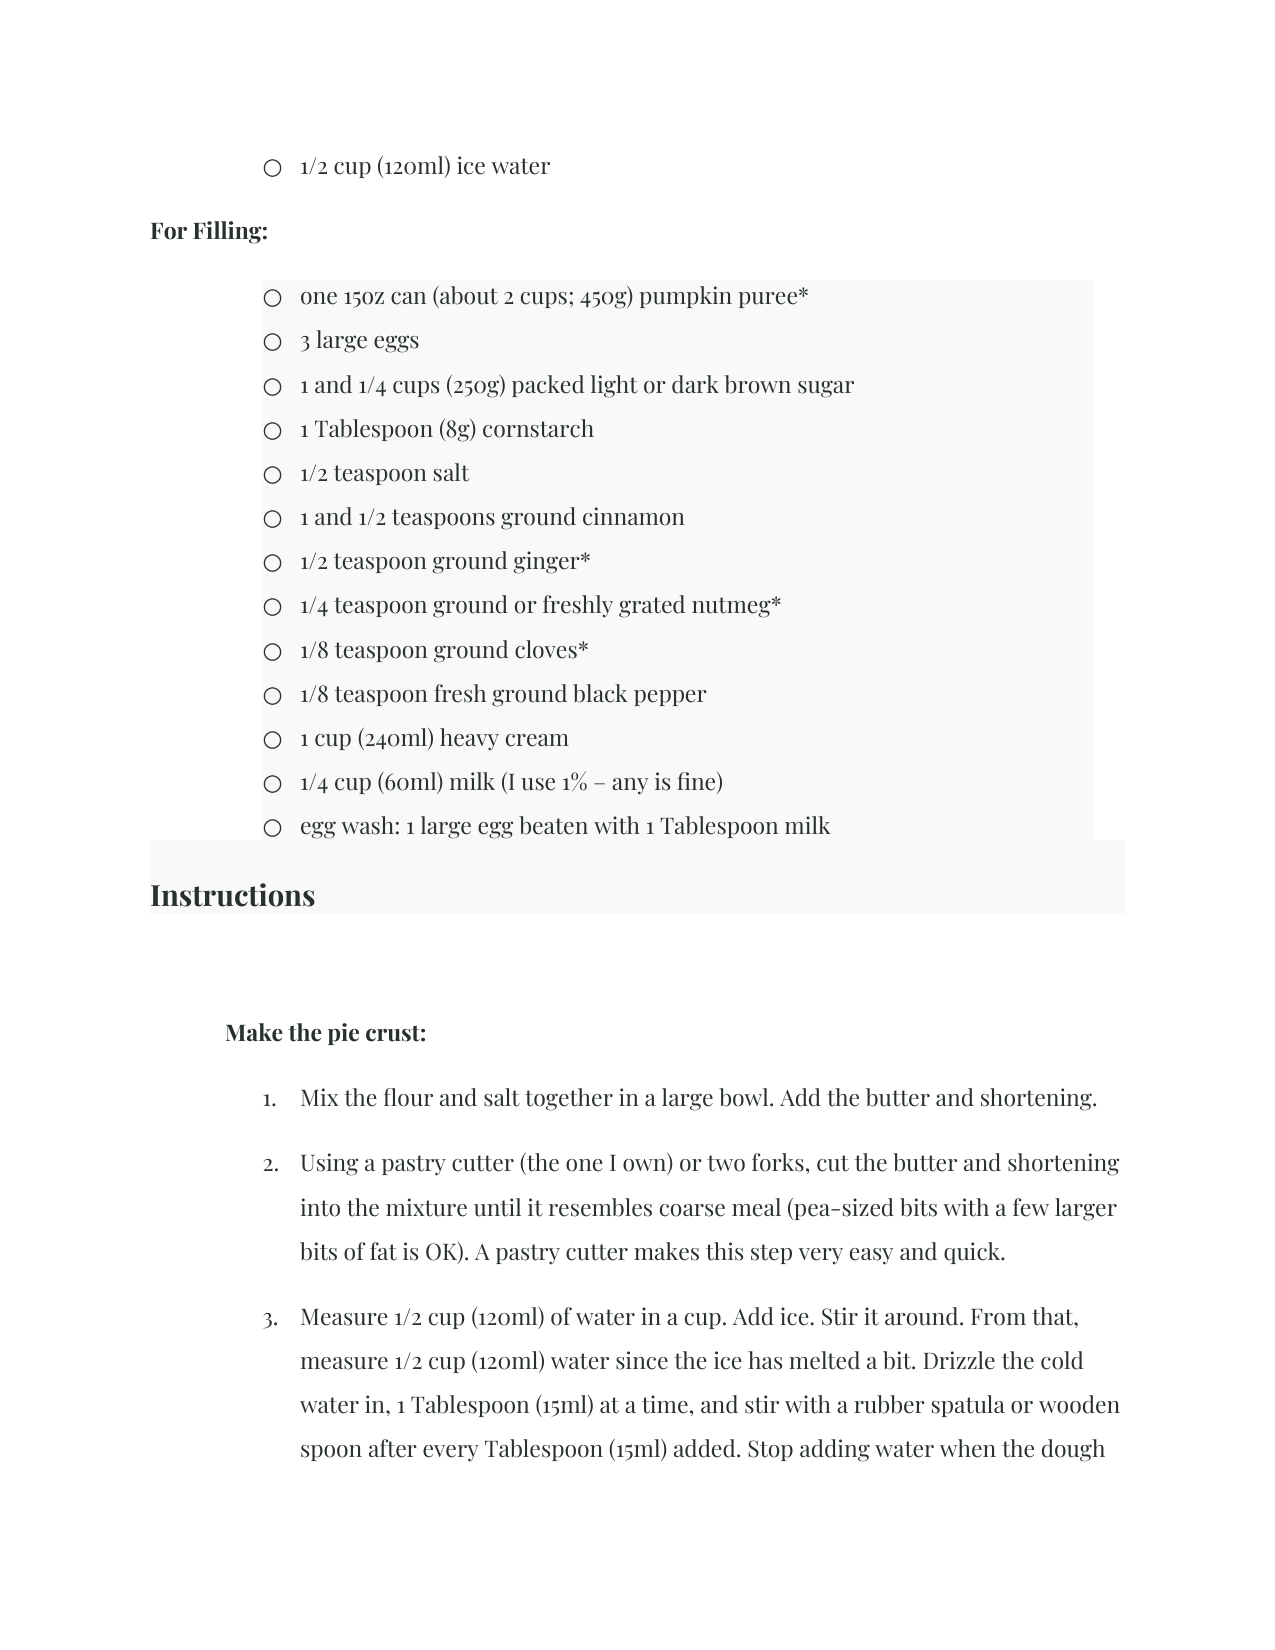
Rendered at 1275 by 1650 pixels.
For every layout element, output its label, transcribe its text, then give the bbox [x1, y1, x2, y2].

list Using a pastry cutter (the one I own) or two forks, cut the butter and shortening into the mixture until it resembles coarse meal (pea-sized bits with a few larger bits of fat is OK). A pastry cutter makes this step very easy and quick. [262, 1147, 1125, 1266]
list 1 and 1/4 cups (250g) packed light or dark brown sugar [262, 368, 1094, 399]
list 1 Tablespoon (8g) cornstarch [262, 412, 1094, 443]
list 1/4 cup (60ml) milk (I use 1% – any is fine) [262, 766, 1094, 796]
list Mix the flour and salt together in a large bowl. Add the butter and shortening. [262, 1082, 1125, 1113]
subtitle Instructions [150, 875, 1125, 914]
list 1/2 cup (120ml) ice water [262, 150, 1094, 181]
list 1/2 teaspoon salt [262, 457, 1094, 487]
list one 15oz can (about 2 cups; 450g) pumpkin puree* [262, 280, 1094, 311]
list egg wash: 1 large egg beaten with 1 Tablespoon milk [262, 810, 1094, 841]
list 1/2 teaspoon ground ginger* [262, 545, 1094, 576]
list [262, 1300, 1125, 1463]
list 1/8 teaspoon fresh ground black pepper [262, 677, 1094, 708]
list 3 large eggs [262, 324, 1094, 355]
text For Filling: [150, 215, 1094, 246]
list 1 and 1/2 teaspoons ground cinnamon [262, 501, 1094, 531]
list 1/4 teaspoon ground or freshly grated nutmeg* [262, 589, 1094, 620]
list 1 cup (240ml) heavy cream [262, 722, 1094, 752]
text Make the pie crust: [225, 1017, 1125, 1048]
list 1/8 teaspoon ground cloves* [262, 633, 1094, 664]
